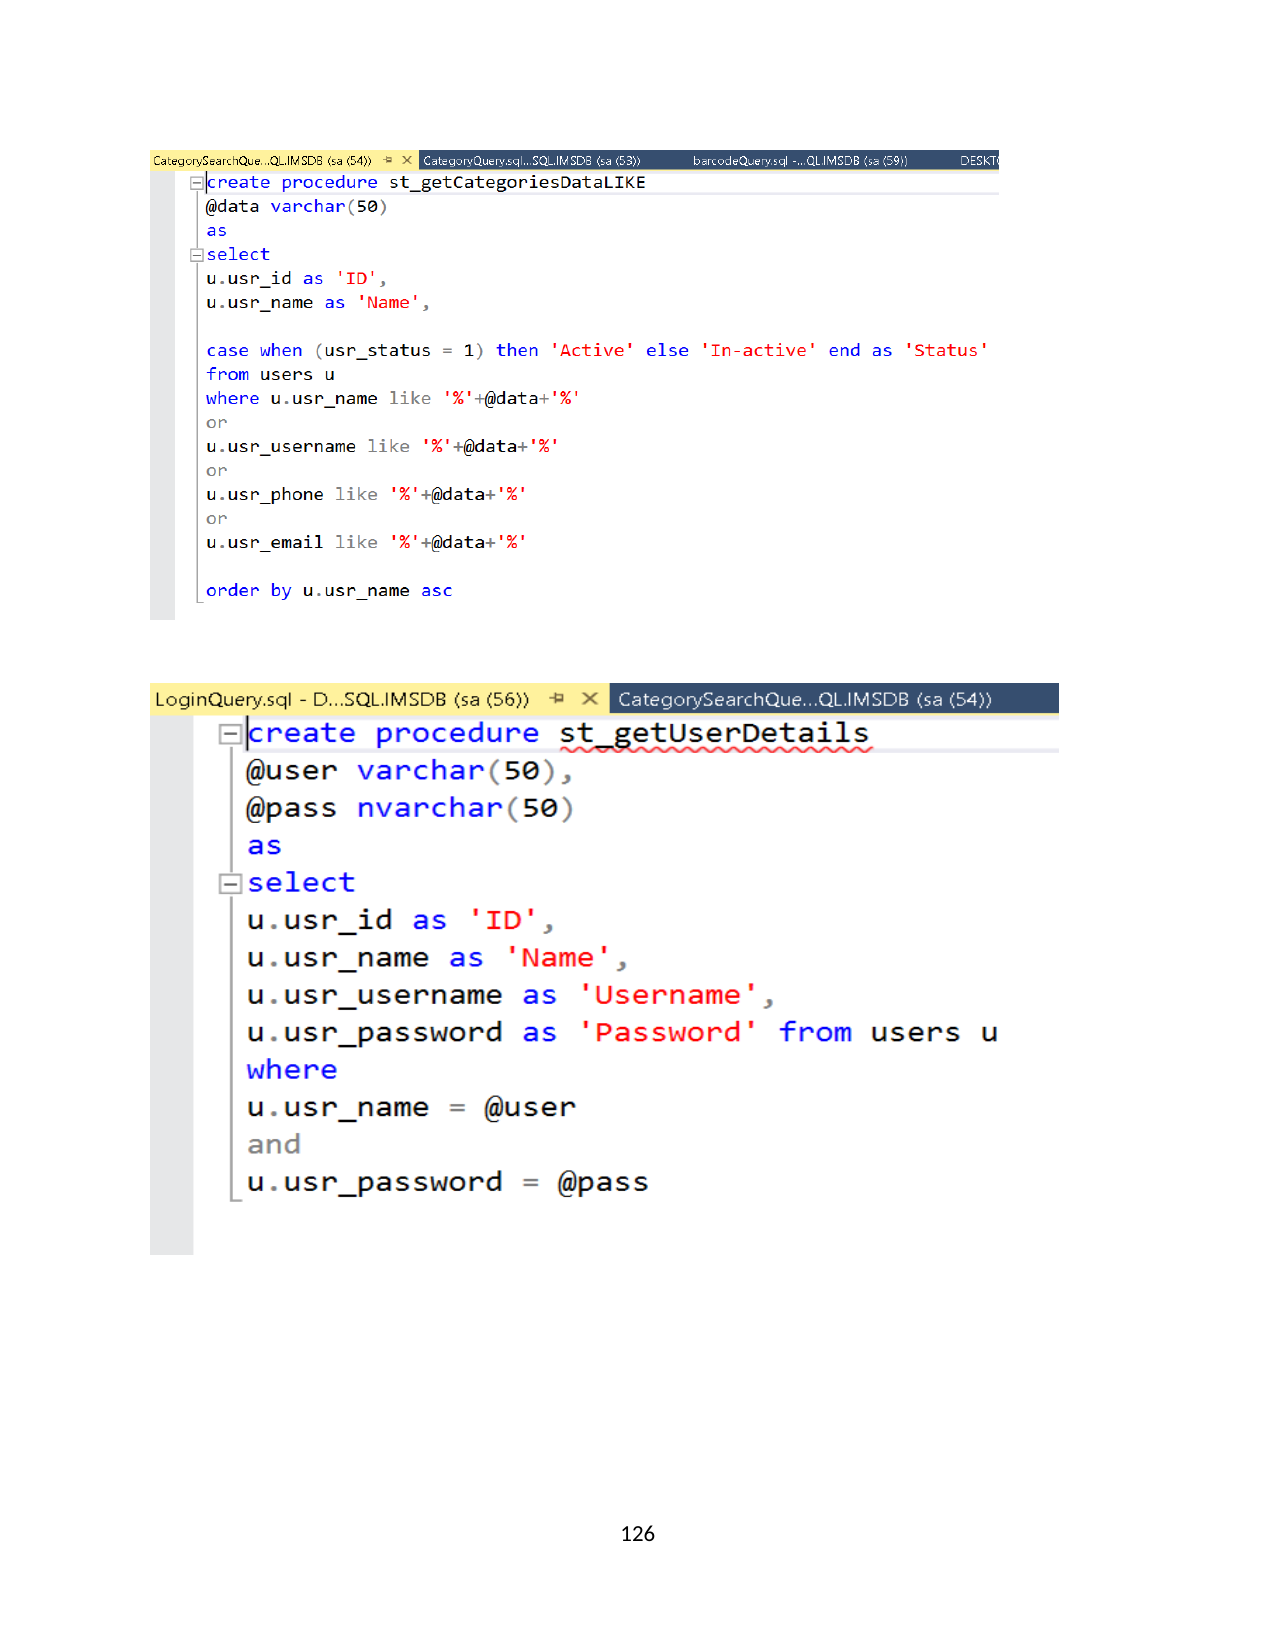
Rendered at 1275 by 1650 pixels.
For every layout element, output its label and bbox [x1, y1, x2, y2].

picture [150, 683, 1059, 1255]
picture [150, 150, 999, 620]
